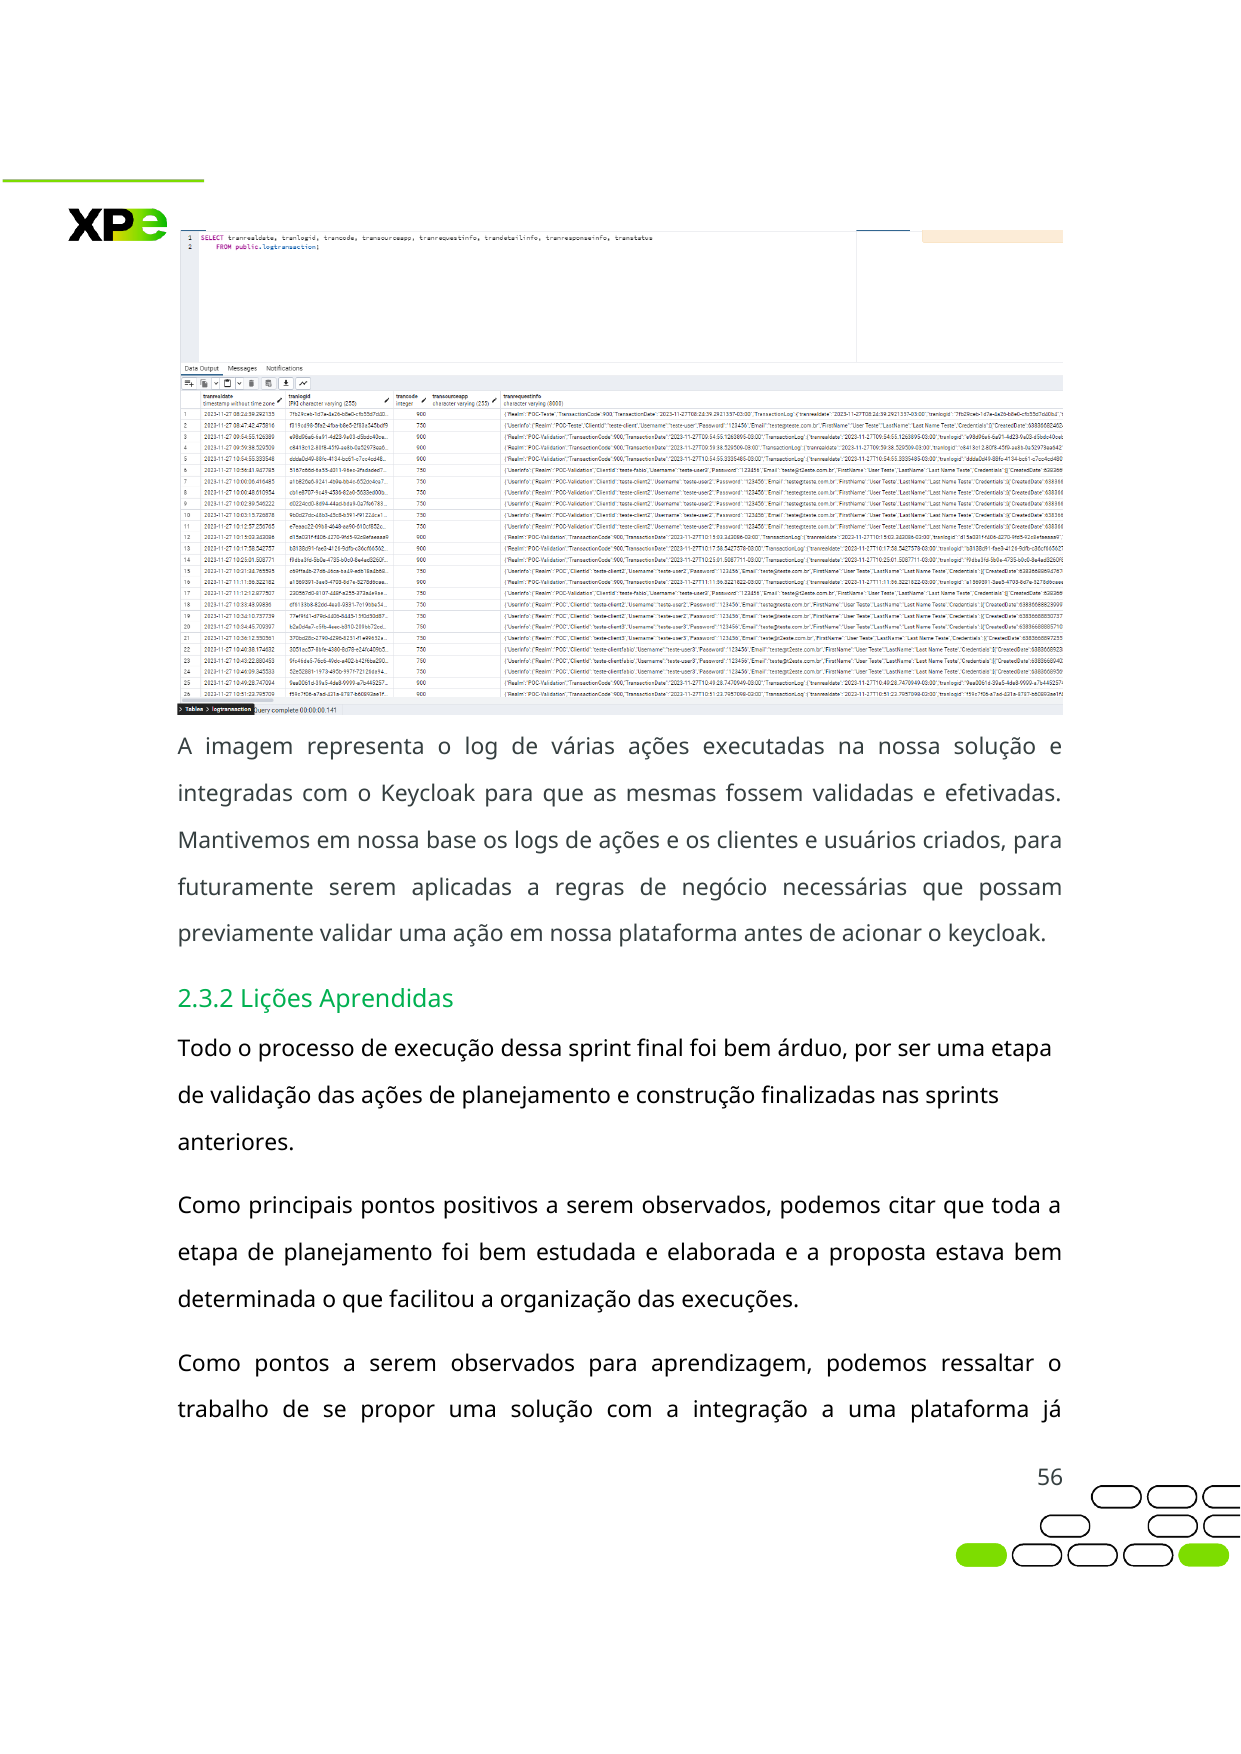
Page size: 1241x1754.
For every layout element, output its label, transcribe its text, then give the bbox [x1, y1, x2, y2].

picture [2, 176, 1063, 715]
text A imagem representa o log de várias ações executadas na nossa solução e integradas com o Keycloak para que as mesmas fossem validadas e efetivadas. Mantivemos em nossa base os logs de ações e os clientes e usuários criados, para futuramente serem aplicadas a regras de negócio necessárias que possam previamente validar uma ação em nossa plataforma antes de acionar o keycloak. [177, 715, 1063, 948]
subtitle 2.3.2 Lições Aprendidas [177, 981, 1063, 1015]
picture [955, 1485, 1241, 1567]
text Como principais pontos positivos a serem observados, podemos citar que toda a etapa de planejamento foi bem estudada e elaborada e a proposta estava bem determinada o que facilitou a organização das execuções. [177, 1189, 1063, 1314]
text Todo o processo de execução dessa sprint final foi bem árduo, por ser uma etapa de validação das ações de planejamento e construção finalizadas nas sprints anteriores. [177, 1032, 1063, 1157]
